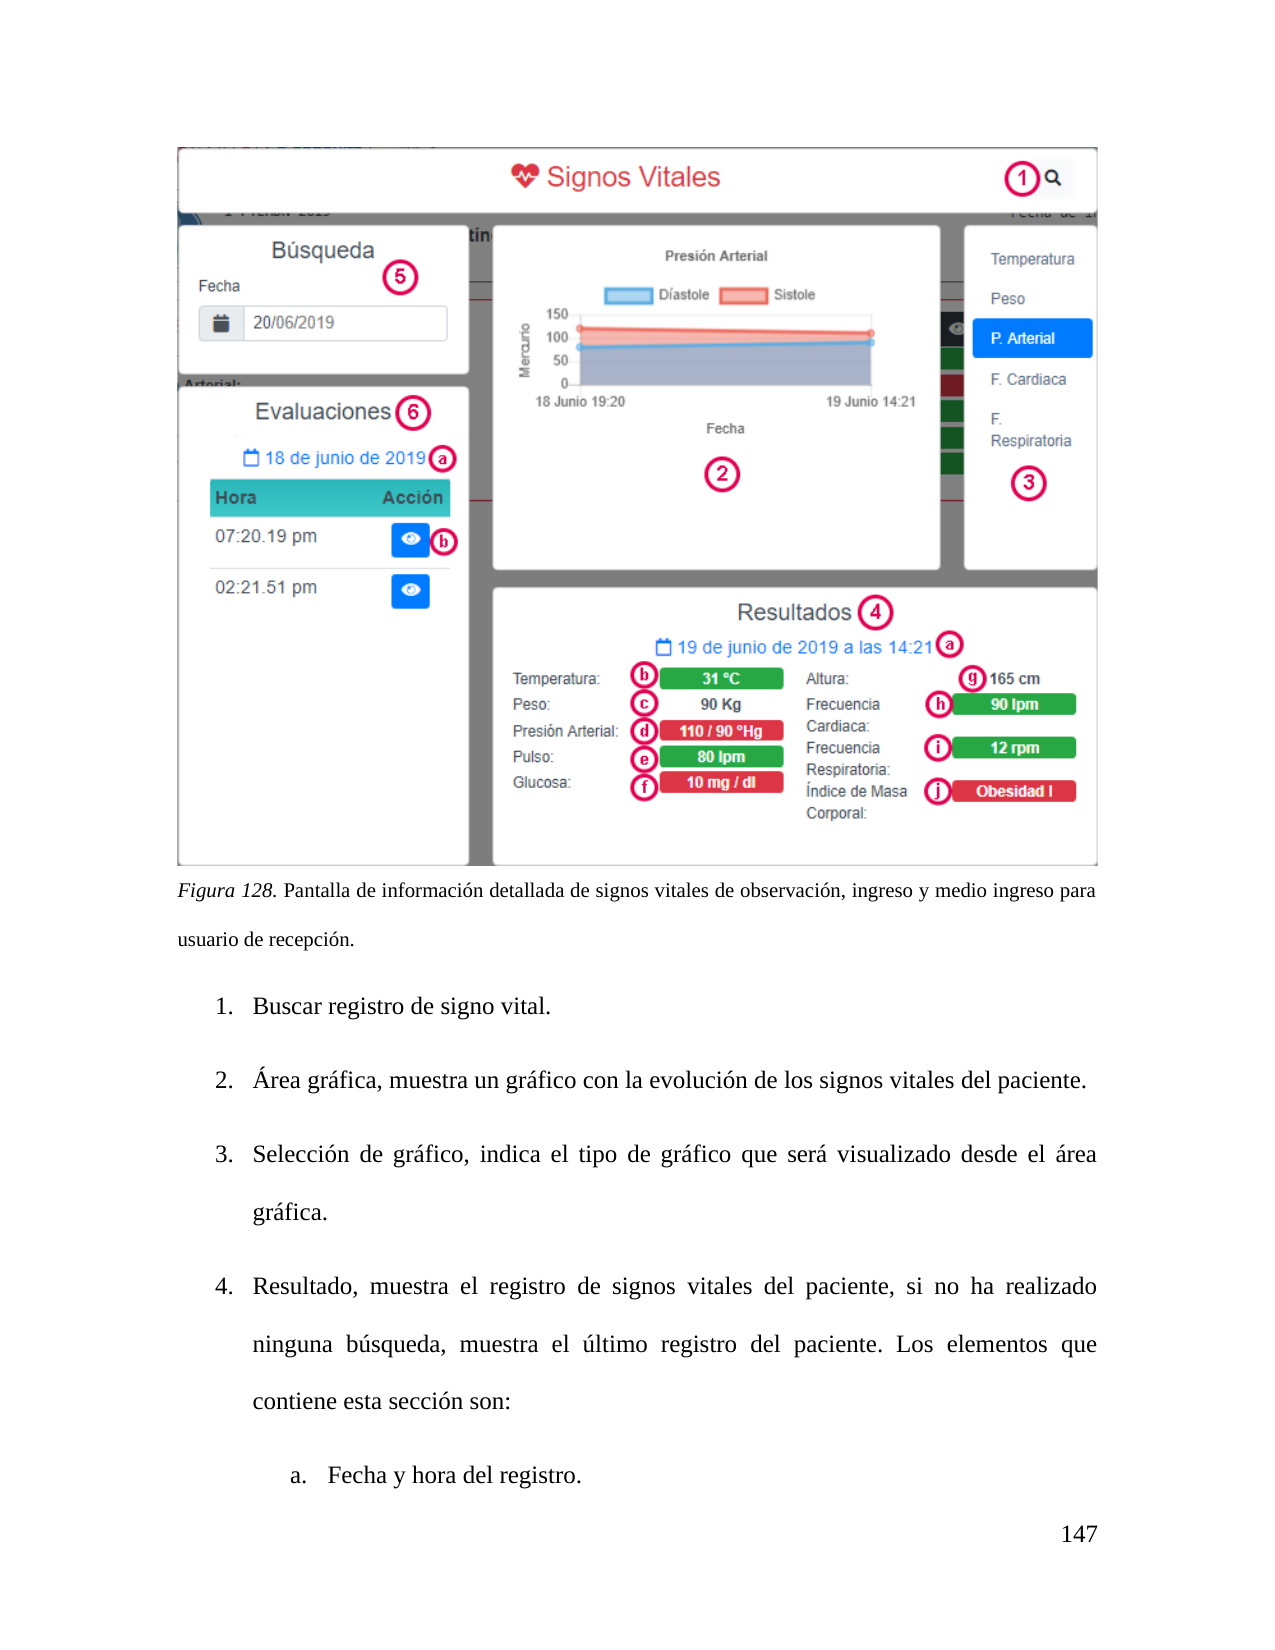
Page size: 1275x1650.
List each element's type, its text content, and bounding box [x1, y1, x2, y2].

list Área gráfica, muestra un gráfico con la evolución de los signos vitales del paciente. [215, 1065, 1098, 1094]
picture [177, 147, 1098, 866]
list Buscar registro de signo vital. [215, 991, 1098, 1020]
text Figura 128. Pantalla de información detallada de signos vitales de observación, ingreso y medio ingreso para usuario de recepción. [177, 878, 1098, 951]
list Fecha y hora del registro. [290, 1460, 1098, 1489]
list Resultado, muestra el registro de signos vitales del paciente, si no ha realizado ninguna búsqueda, muestra el último registro del paciente. Los elementos que contiene esta sección son: [215, 1271, 1098, 1415]
list Selección de gráfico, indica el tipo de gráfico que será visualizado desde el área gráfica. [215, 1139, 1098, 1226]
